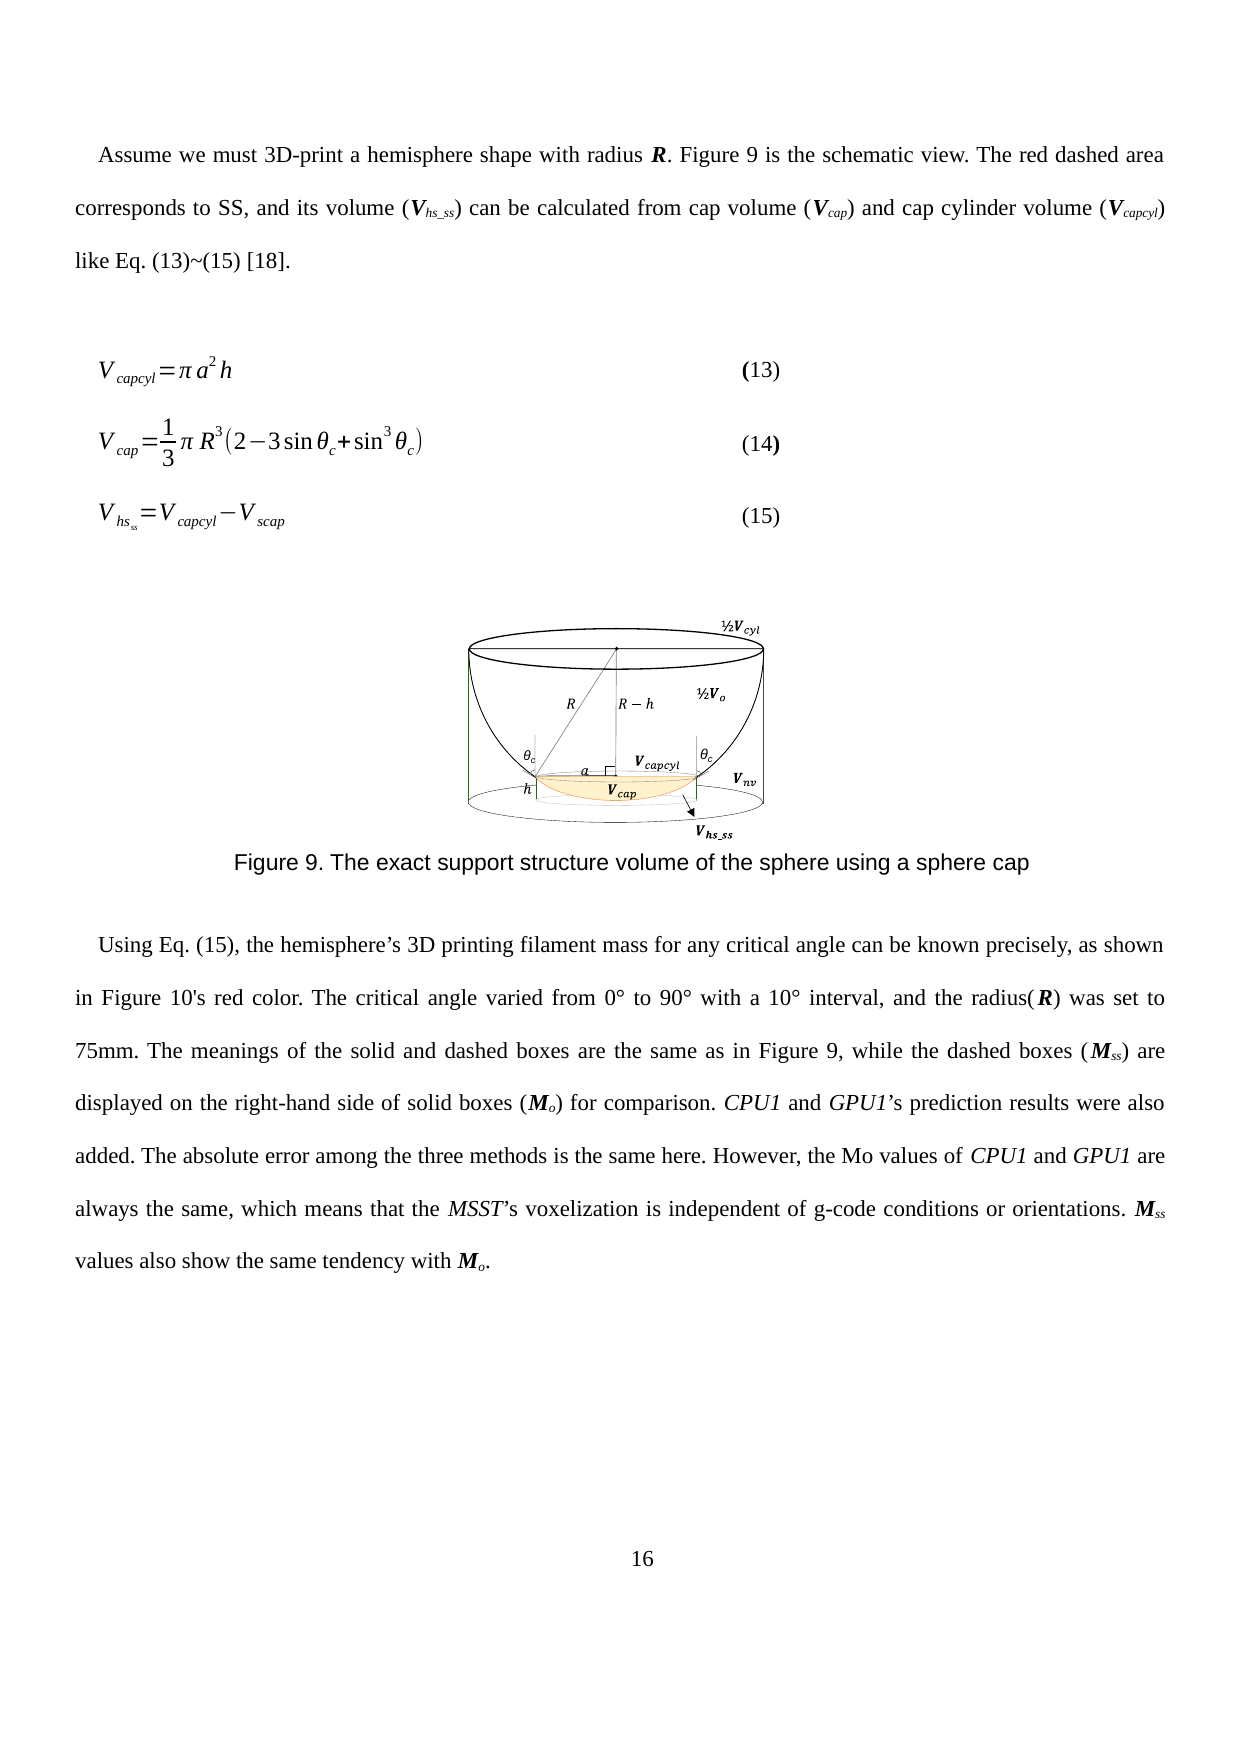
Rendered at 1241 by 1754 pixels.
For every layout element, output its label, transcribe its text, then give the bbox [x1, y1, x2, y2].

text (15) [75, 499, 1165, 532]
text (13) [75, 352, 1165, 387]
text Using Eq. (15), the hemisphere’s 3D printing filament mass for any critical angle can be known precisely, as shown in Figure 10's red color. The critical angle varied from 0° to 90° with a 10° interval, and the radius(R) was set to 75mm. The meanings of the solid and dashed boxes are the same as in Figure 9, while the dashed boxes (Mss) are displayed on the right-hand side of solid boxes (Mo) for comparison. CPU1 and GPU1’s prediction results were also added. The absolute error among the three methods is the same here. However, the Mo values of CPU1 and GPU1 are always the same, which means that the MSST’s voxelization is independent of g-code conditions or orientations. Mss values also show the same tendency with Mo. [75, 931, 1165, 1274]
text Figure 9. The exact support structure volume of the sphere using a sphere cap [75, 848, 1165, 875]
text Assume we must 3D-print a hemisphere shape with radius R. Figure 9 is the schematic view. The red dashed area corresponds to SS, and its volume (Vhs_ss) can be calculated from cap volume (Vcap) and cap cylinder volume (Vcapcyl) like Eq. (13)~(15) [18]. [75, 141, 1165, 273]
text (14) [75, 413, 1165, 472]
